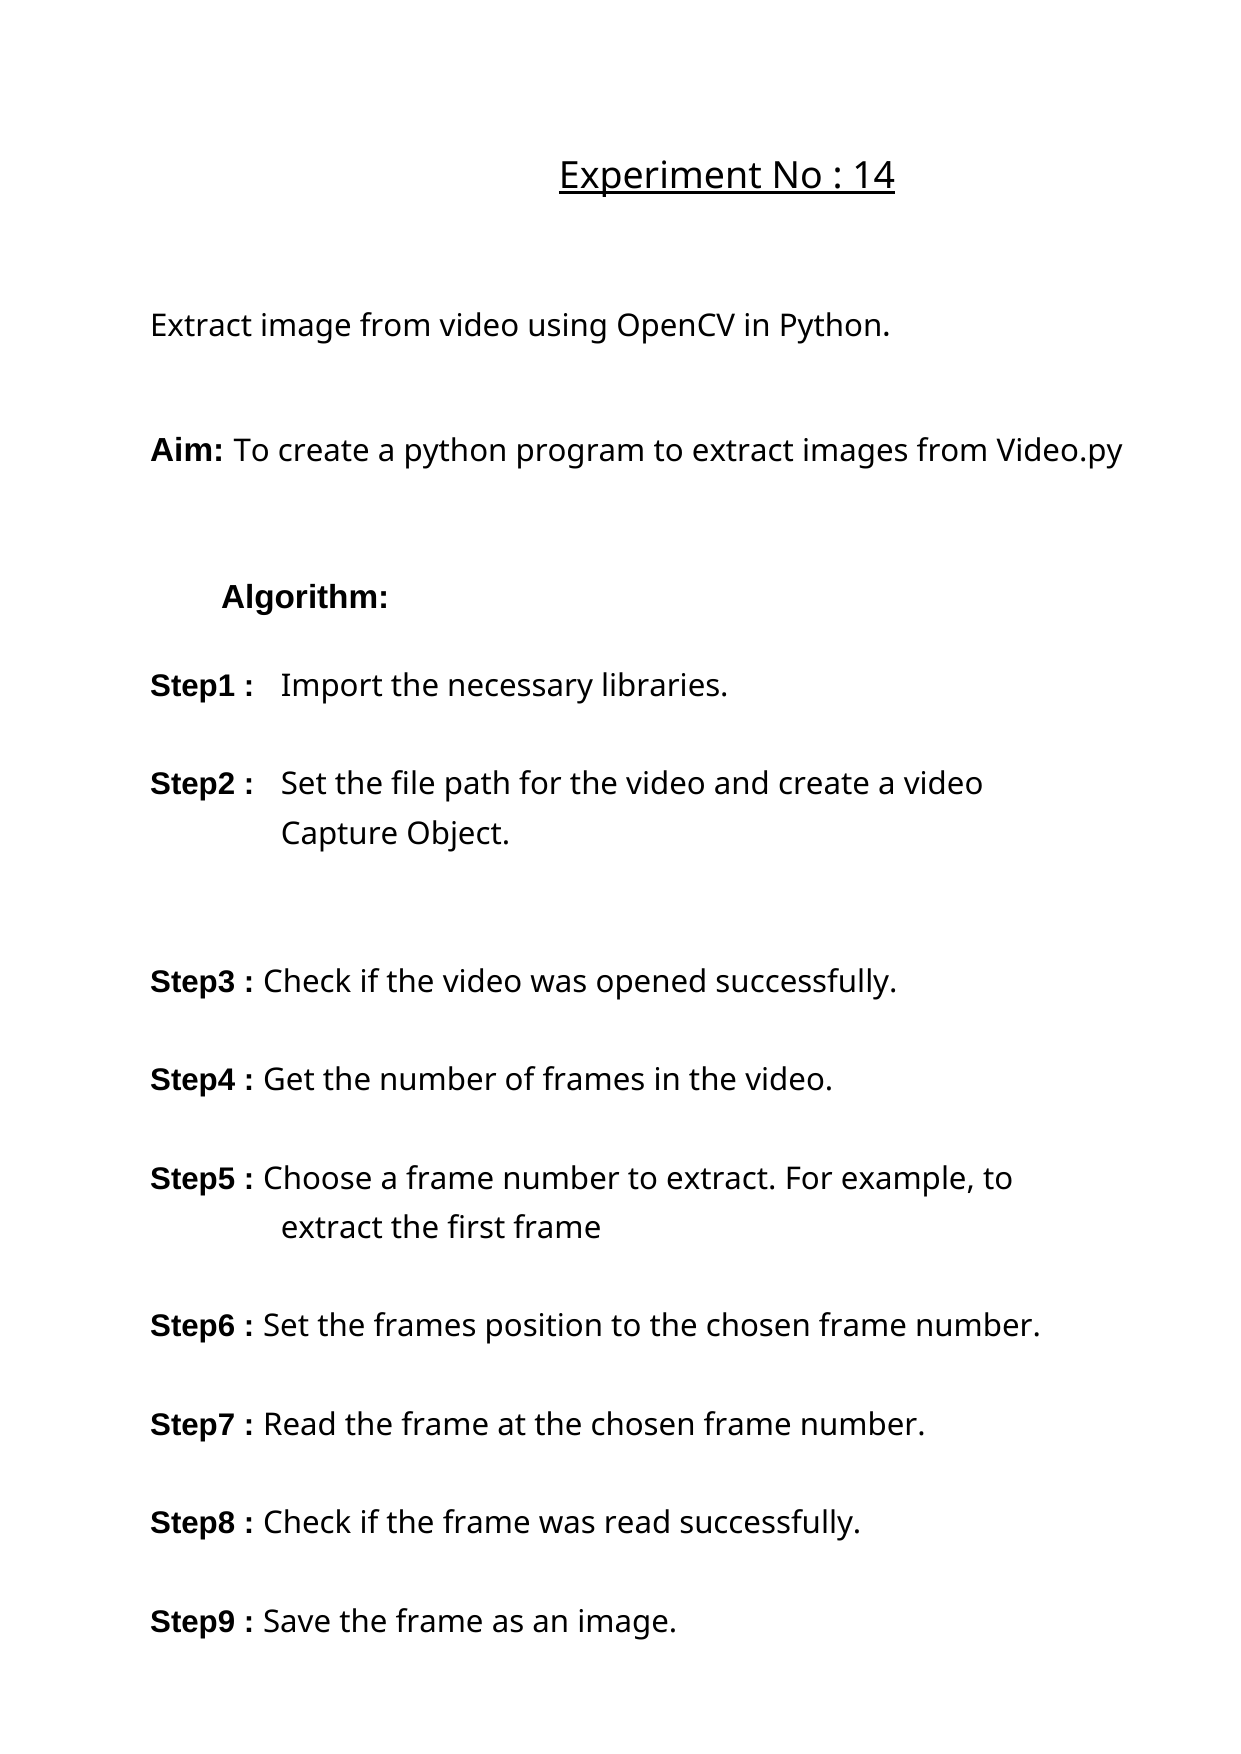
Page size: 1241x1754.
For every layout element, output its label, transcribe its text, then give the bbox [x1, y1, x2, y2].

text Step3 : Check if the video was opened successfully. [150, 958, 1165, 1001]
text Step2 : Set the file path for the video and create a video Capture Object. [150, 761, 1063, 853]
text Step9 : Save the frame as an image. [150, 1599, 1165, 1642]
text Extract image from video using OpenCV in Python. [150, 303, 1165, 346]
subtitle Experiment No : 14 [293, 148, 948, 199]
text Step7 : Read the frame at the chosen frame number. [150, 1402, 1165, 1444]
text Step4 : Get the number of frames in the video. [150, 1057, 1165, 1100]
text Step8 : Check if the frame was read successfully. [150, 1501, 1165, 1543]
text Aim: To create a python program to extract images from Video.py [150, 428, 1165, 471]
text Step6 : Set the frames position to the chosen frame number. [150, 1303, 1165, 1346]
subtitle Algorithm: [150, 577, 1165, 616]
text Step1 : Import the necessary libraries. [150, 663, 1165, 705]
text Step5 : Choose a frame number to extract. For example, to extract the first frame [150, 1156, 1054, 1248]
